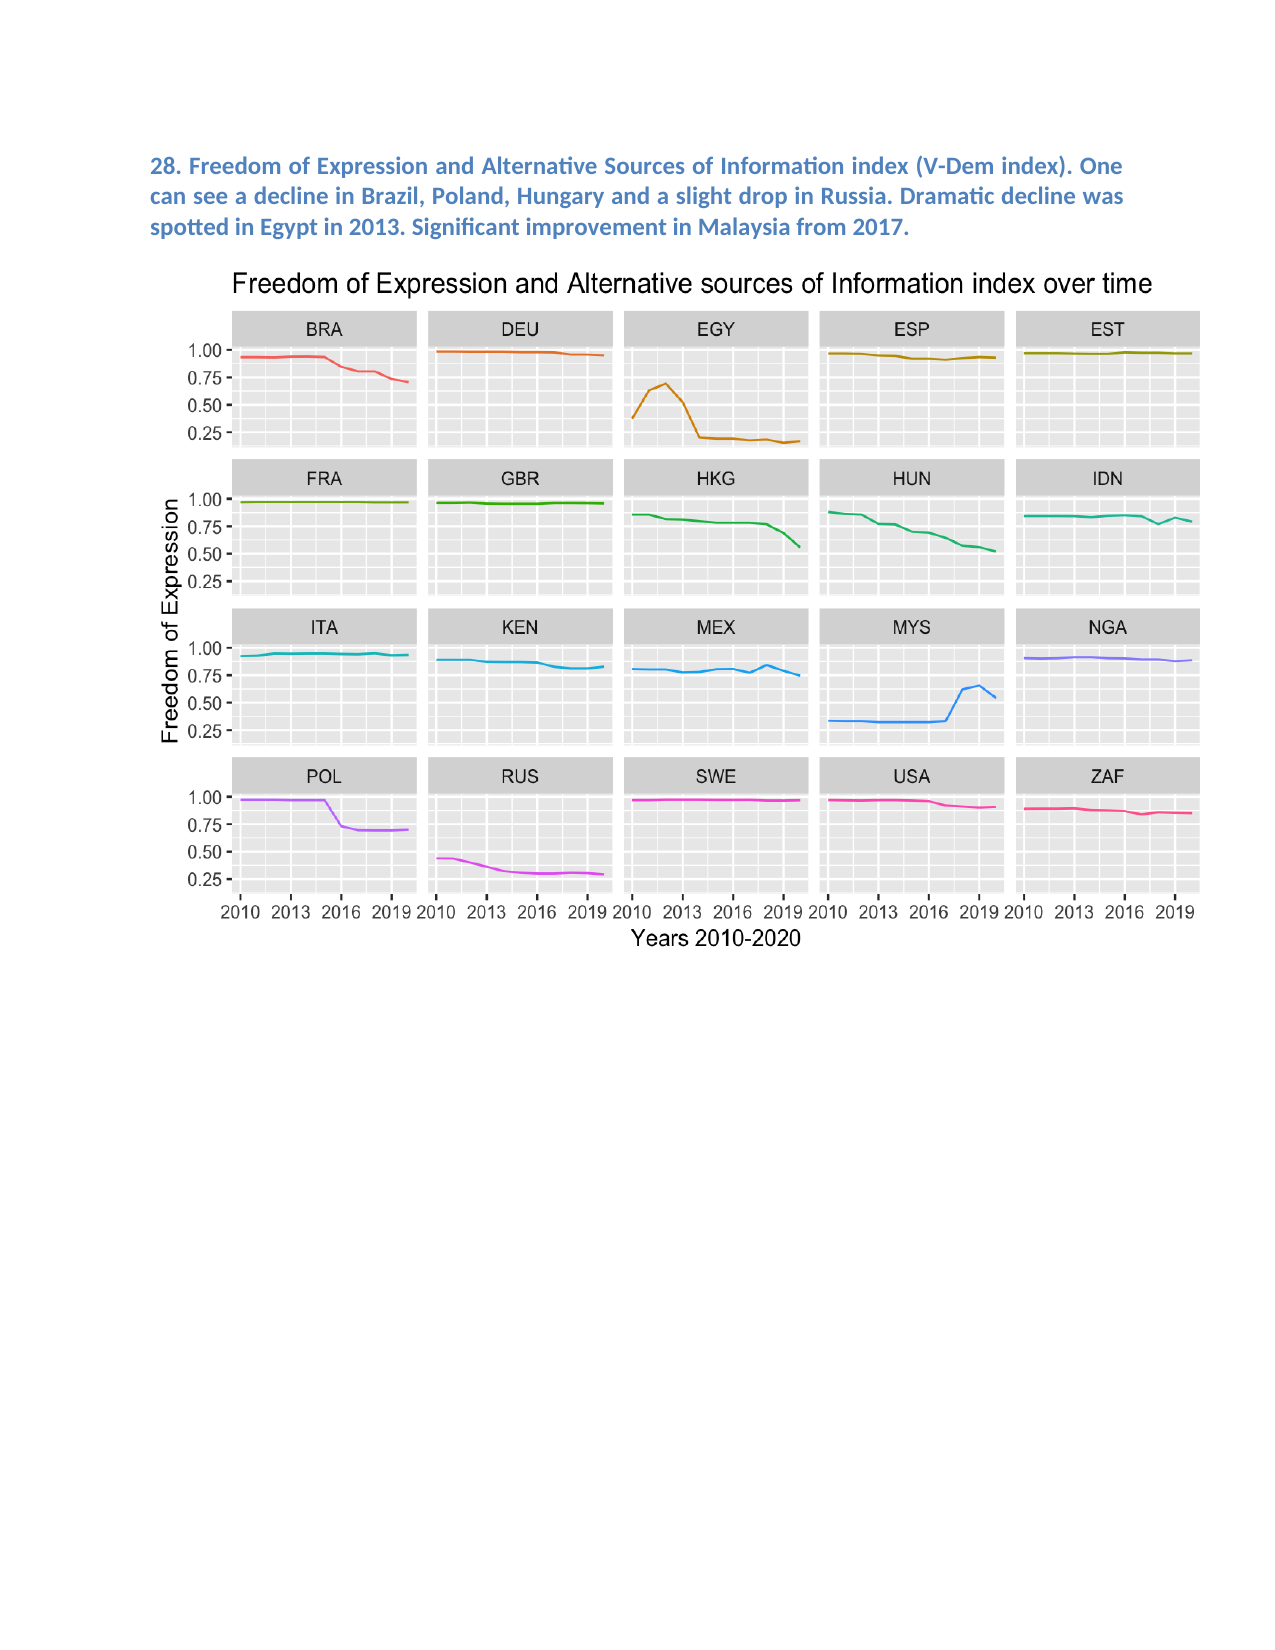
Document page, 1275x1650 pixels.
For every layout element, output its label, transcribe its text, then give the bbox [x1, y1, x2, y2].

subtitle 28. Freedom of Expression and Alternative Sources of Information index (V-Dem index). One can see a decline in Brazil, Poland, Hungary and a slight drop in Russia. Dramatic decline was spotted in Egypt in 2013. Significant improvement in Malaysia from 2017. [150, 150, 1125, 242]
picture [150, 260, 1210, 962]
